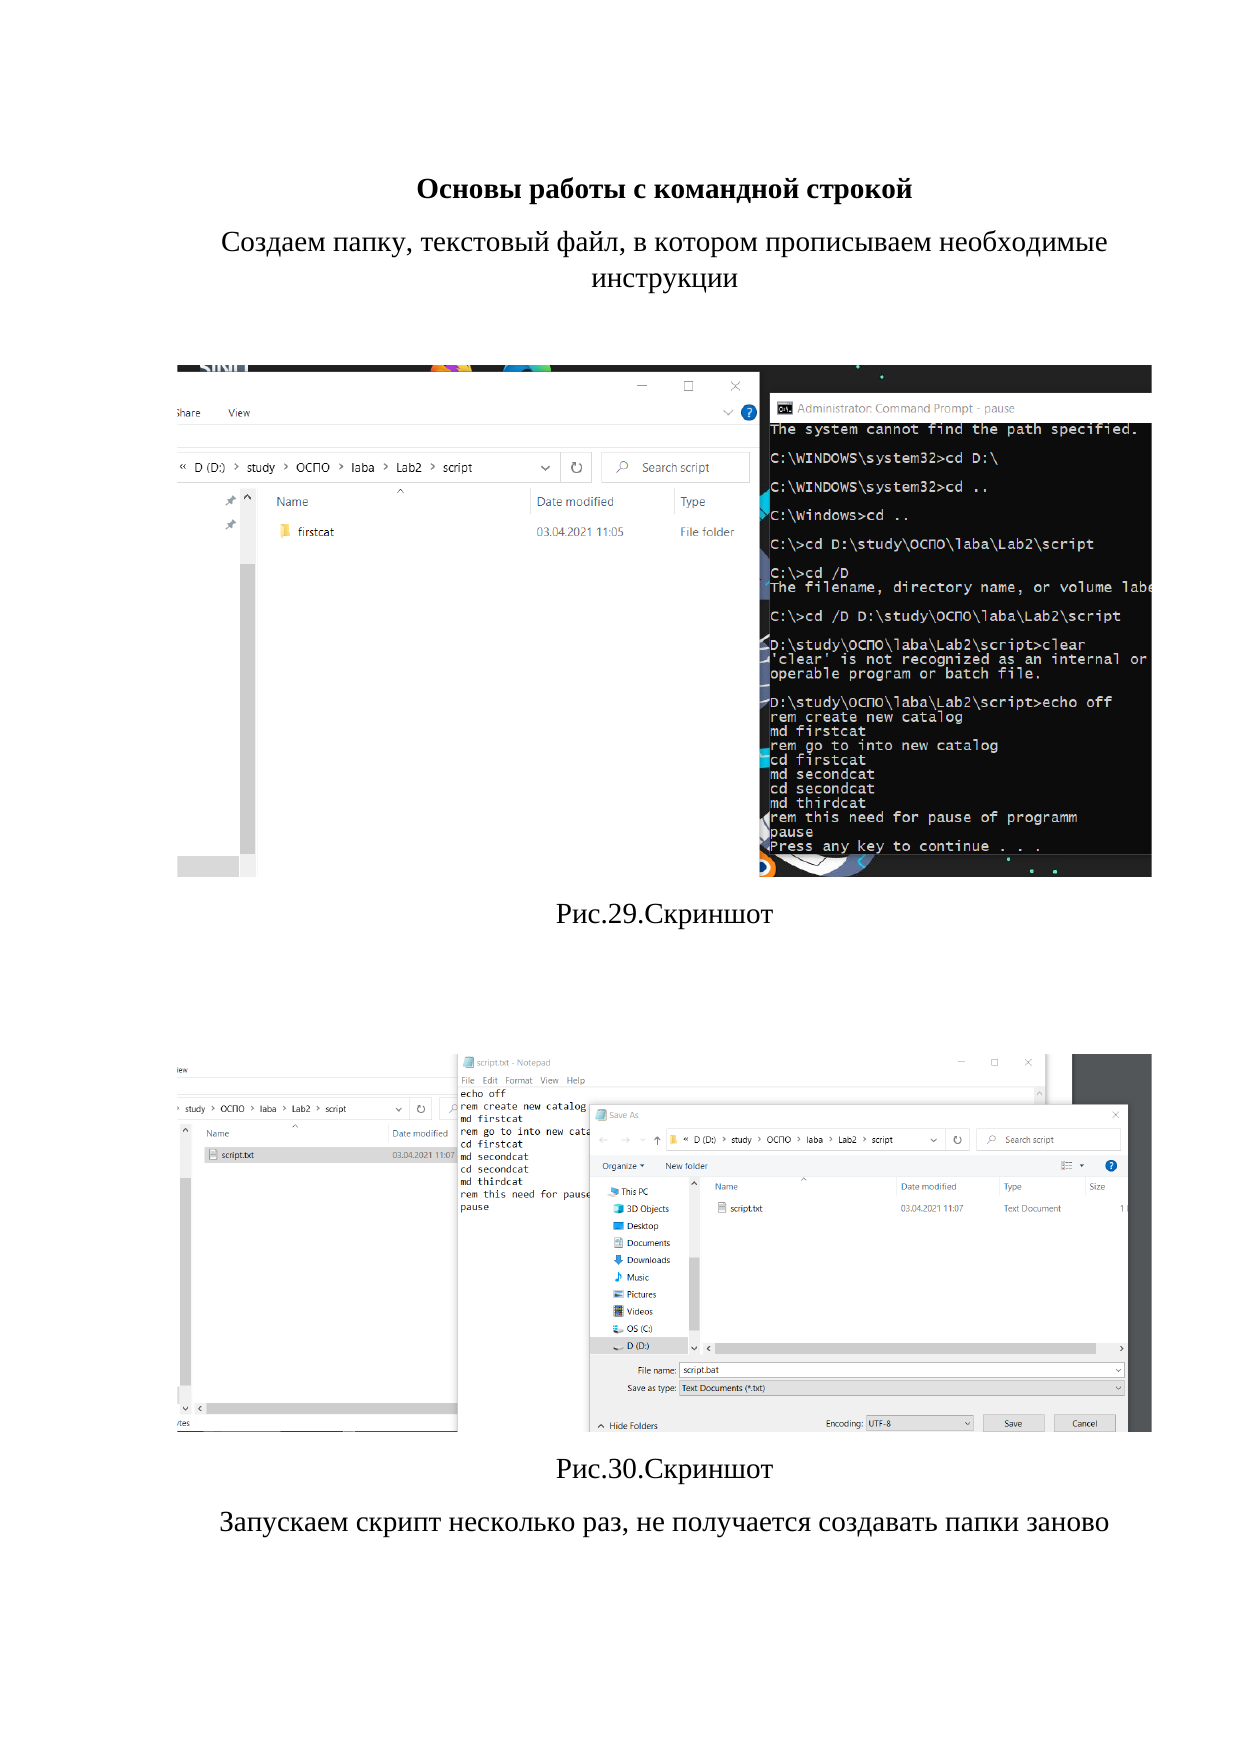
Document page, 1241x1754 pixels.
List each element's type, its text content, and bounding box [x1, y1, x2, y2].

picture [177, 365, 1152, 877]
text Запускаем скрипт несколько раз, не получается создавать папки заново [177, 1504, 1152, 1537]
text Рис.29.Скриншот [177, 896, 1152, 929]
text Рис.30.Скриншот [177, 1451, 1152, 1484]
text Создаем папку, текстовый файл, в котором прописываем необходимые инструкции [177, 224, 1152, 293]
text Основы работы с командной строкой [177, 171, 1152, 204]
picture [177, 1054, 1152, 1432]
